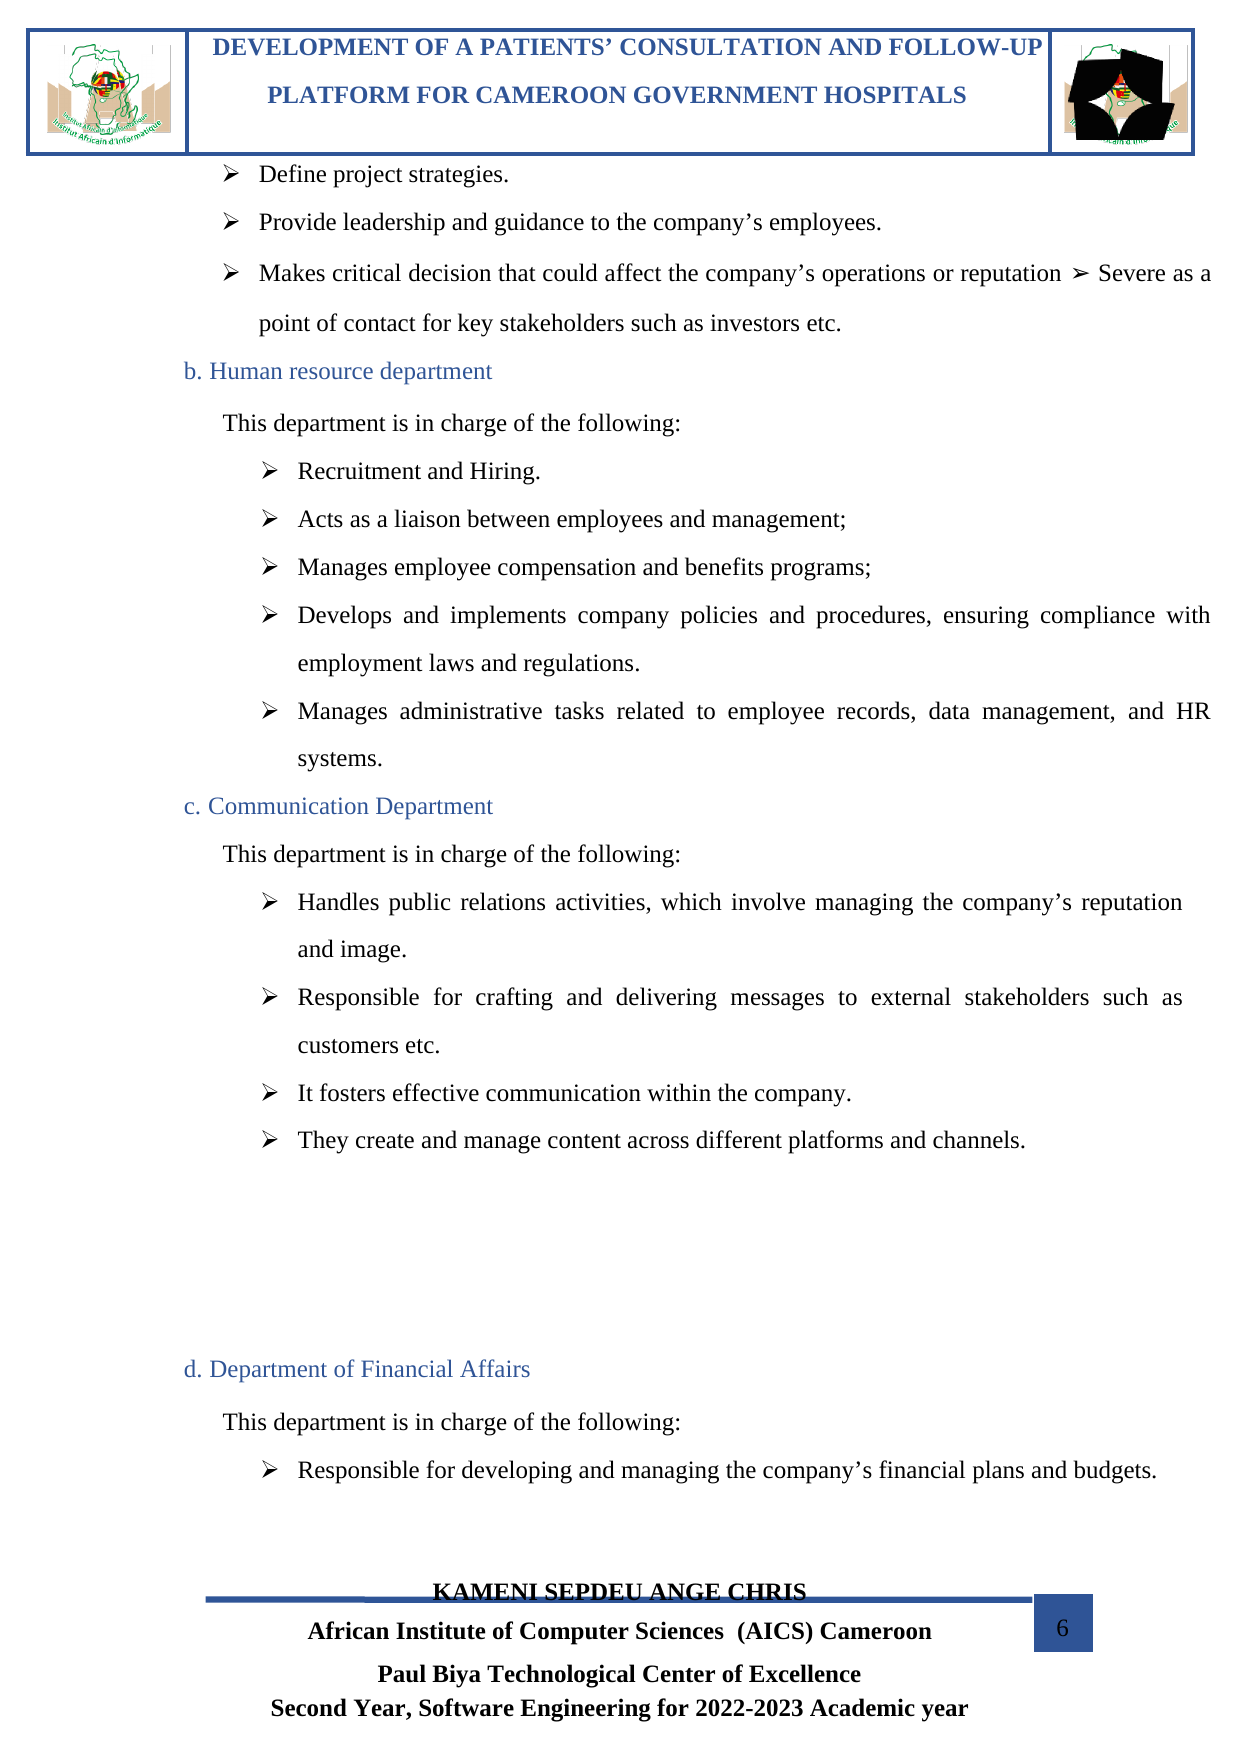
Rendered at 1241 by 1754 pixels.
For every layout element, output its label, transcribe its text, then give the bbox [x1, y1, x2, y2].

text This department is in charge of the following: [222, 839, 1211, 868]
text This department is in charge of the following: [222, 1407, 1211, 1436]
subtitle d. Department of Financial Affairs [183, 1354, 1211, 1383]
list Develops and implements company policies and procedures, ensuring compliance with employment laws and regulations. [260, 600, 1211, 676]
list Handles public relations activities, which involve managing the company’s reputation and image. [260, 887, 1183, 963]
list Provide leadership and guidance to the company’s employees. [221, 207, 1211, 236]
list Responsible for developing and managing the company’s financial plans and budgets. [260, 1455, 1190, 1484]
list Define project strategies. [221, 147, 1211, 188]
list Recruitment and Hiring. [260, 456, 1211, 485]
list Manages administrative tasks related to employee records, data management, and HR systems. [260, 696, 1211, 772]
list Makes critical decision that could affect the company’s operations or reputation ➢ Severe as a point of contact for key stakeholders such as investors etc. [221, 255, 1211, 337]
subtitle c. Communication Department [183, 791, 1211, 820]
list They create and manage content across different platforms and channels. [260, 1126, 1183, 1154]
list Acts as a liaison between employees and management; [260, 504, 1211, 533]
picture [1055, 32, 1194, 150]
list Responsible for crafting and delivering messages to external stakeholders such as customers etc. [260, 982, 1183, 1058]
text This department is in charge of the following: [222, 408, 1211, 437]
list Manages employee compensation and benefits programs; [260, 552, 1211, 581]
subtitle b. Human resource department [183, 356, 1211, 385]
picture [38, 32, 177, 150]
list It fosters effective communication within the company. [260, 1078, 1183, 1106]
